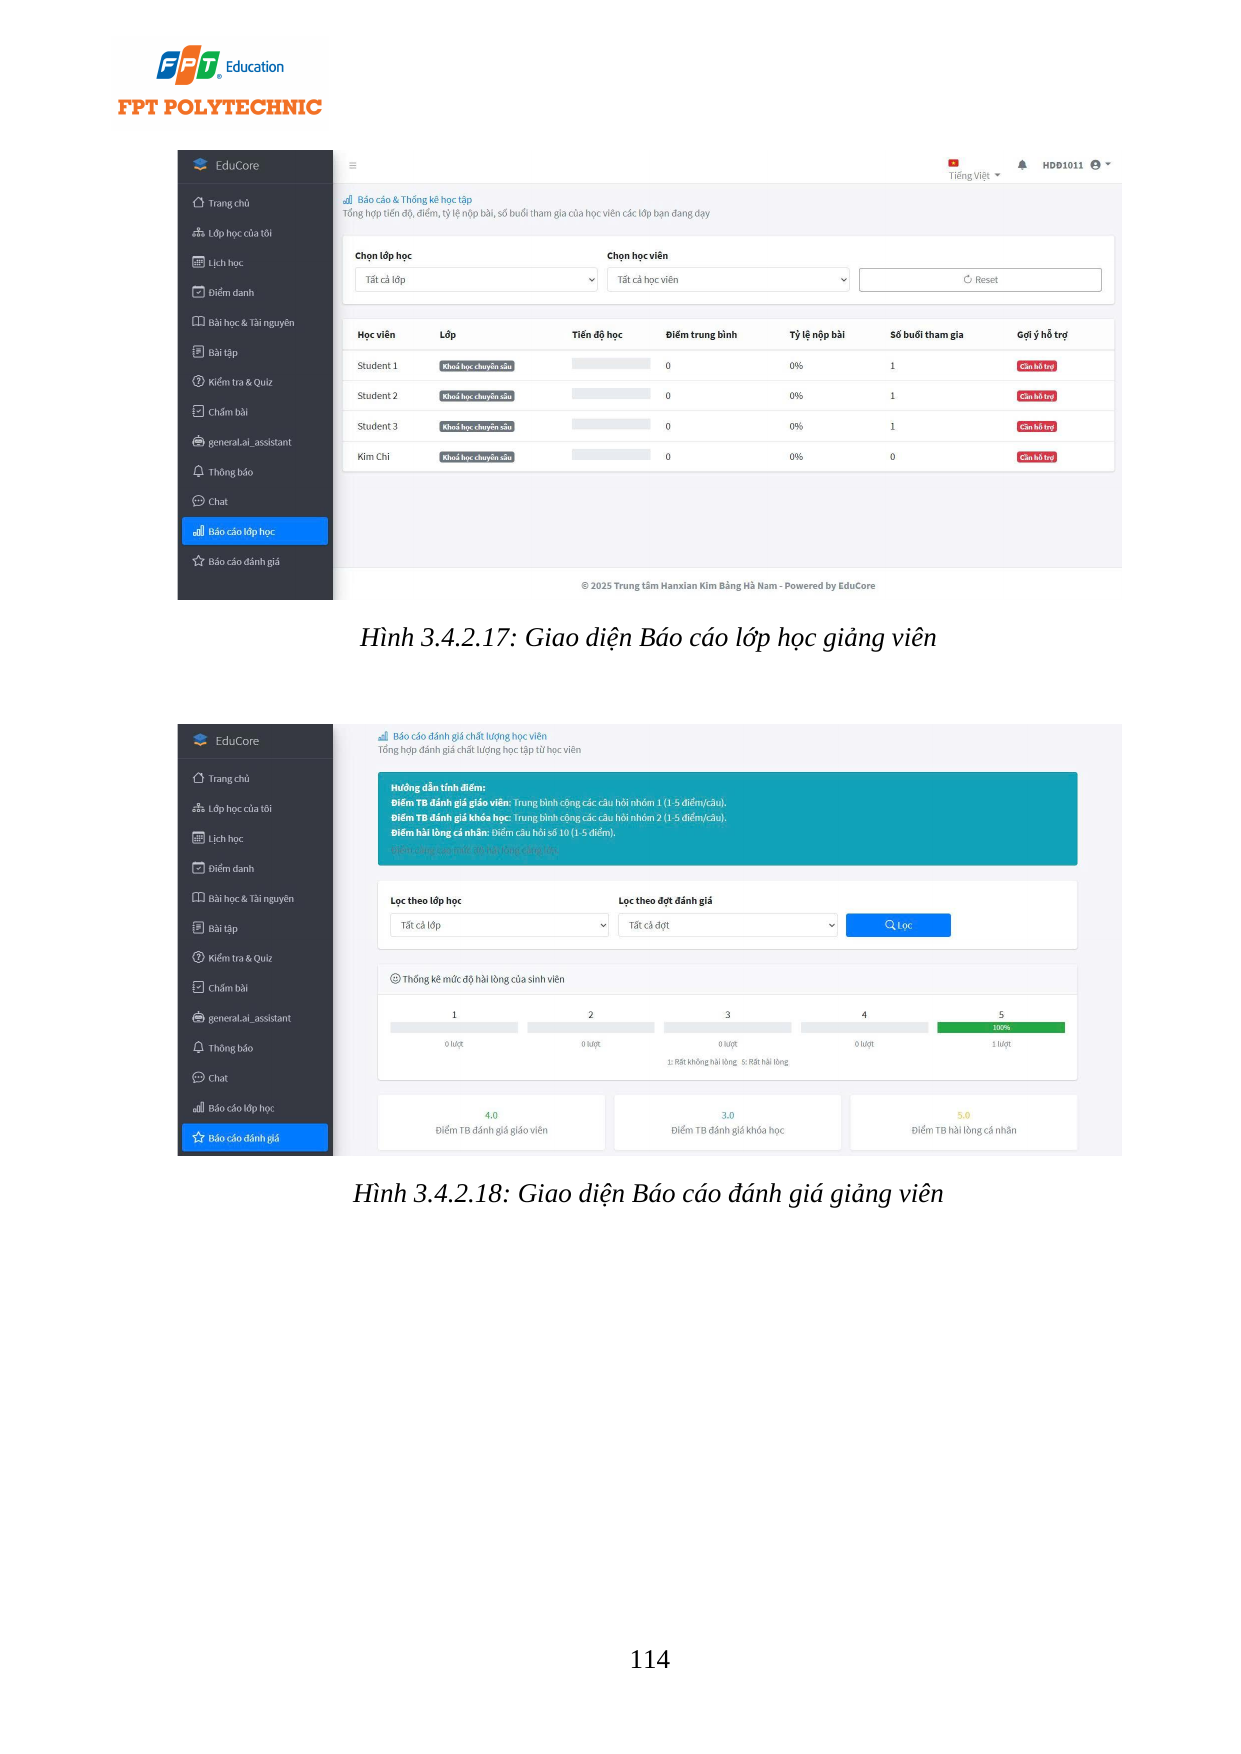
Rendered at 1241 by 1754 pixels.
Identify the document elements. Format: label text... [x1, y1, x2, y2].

picture [111, 36, 329, 131]
picture [177, 150, 1122, 600]
picture [177, 724, 1122, 1156]
subtitle Hình 3.4.2.17: Giao diện Báo cáo lớp học giảng viên [177, 621, 1122, 652]
subtitle Hình 3.4.2.18: Giao diện Báo cáo đánh giá giảng viên [177, 1177, 1122, 1208]
